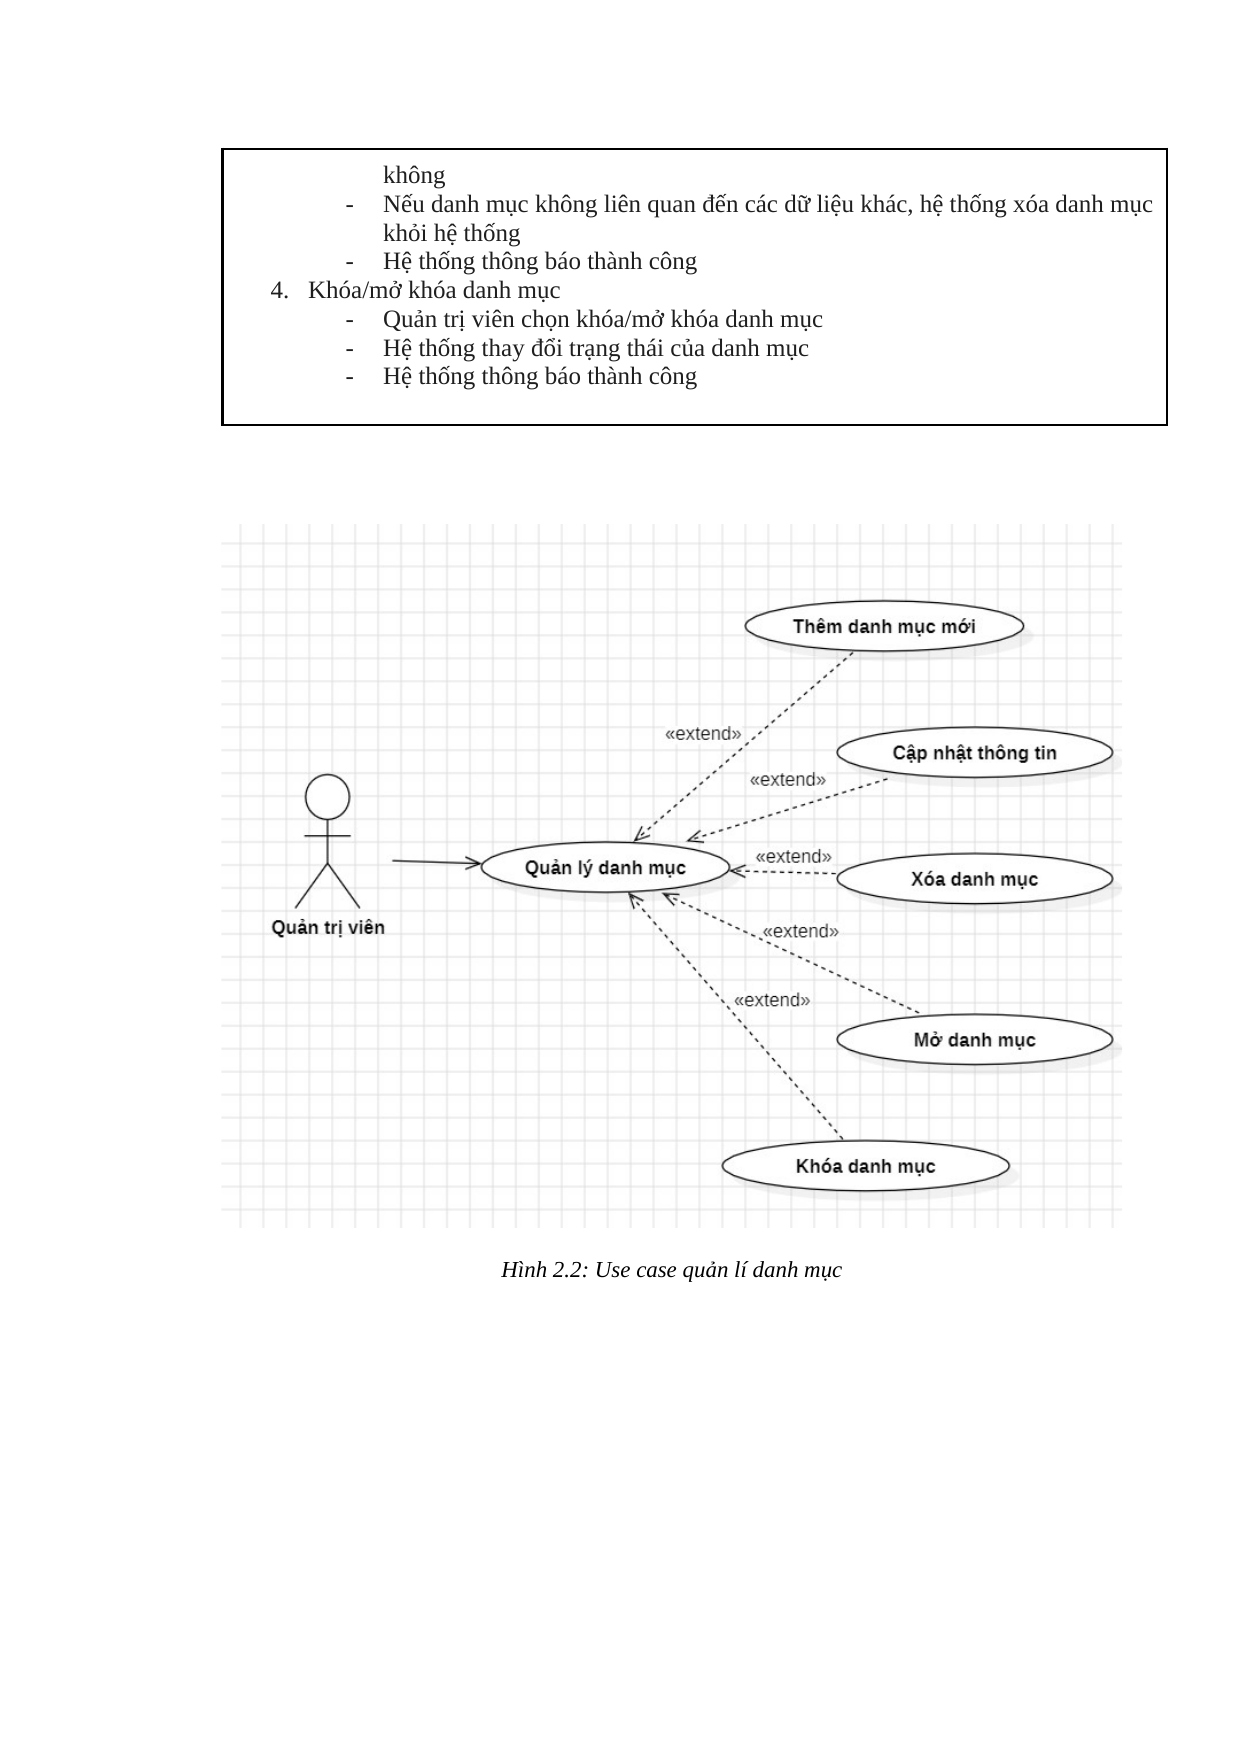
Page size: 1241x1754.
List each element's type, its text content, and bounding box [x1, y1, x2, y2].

picture [221, 524, 1123, 1228]
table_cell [224, 150, 1166, 423]
text Hình 2.2: Use case quản lí danh mục [221, 1257, 1122, 1283]
